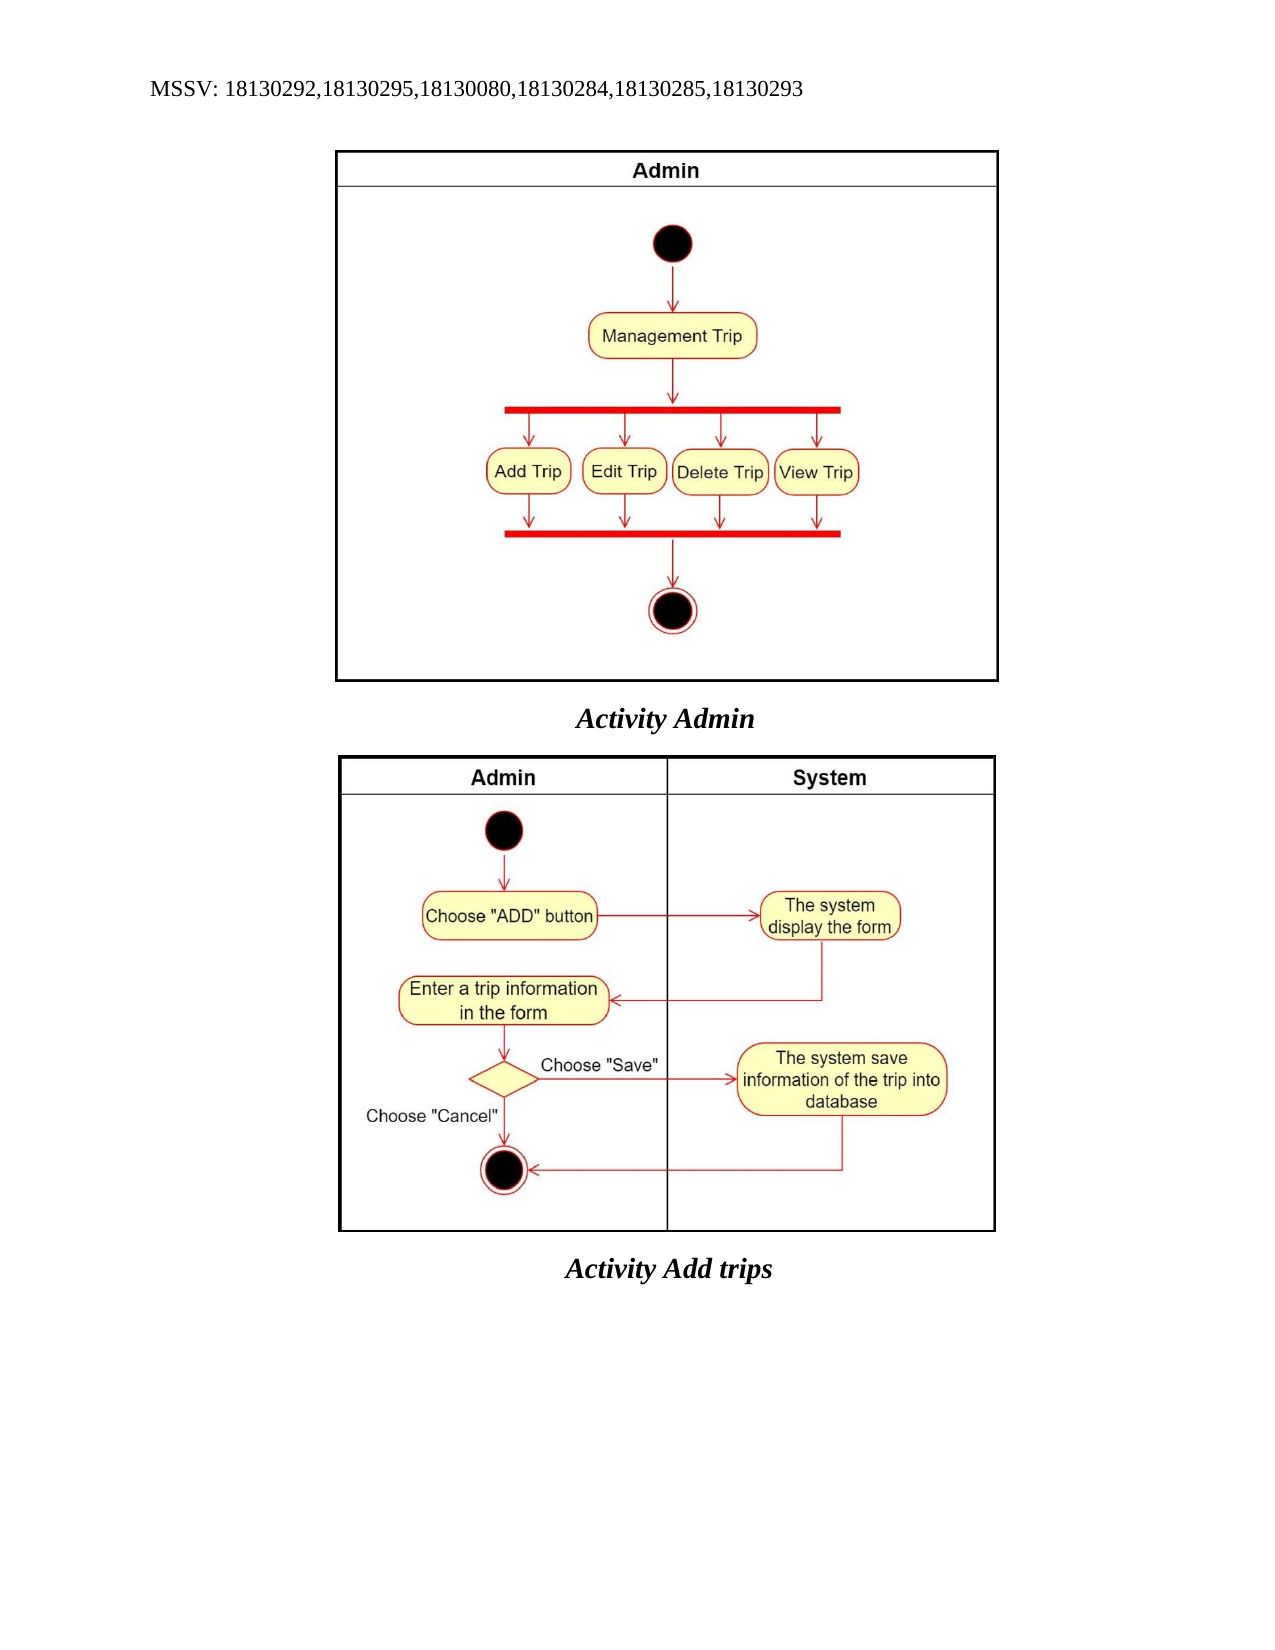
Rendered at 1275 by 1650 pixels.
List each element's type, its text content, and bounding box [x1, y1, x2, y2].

picture [337, 152, 997, 680]
text Activity Add trips [150, 1251, 1183, 1285]
picture [340, 757, 994, 1230]
text Activity Admin [150, 701, 1183, 734]
